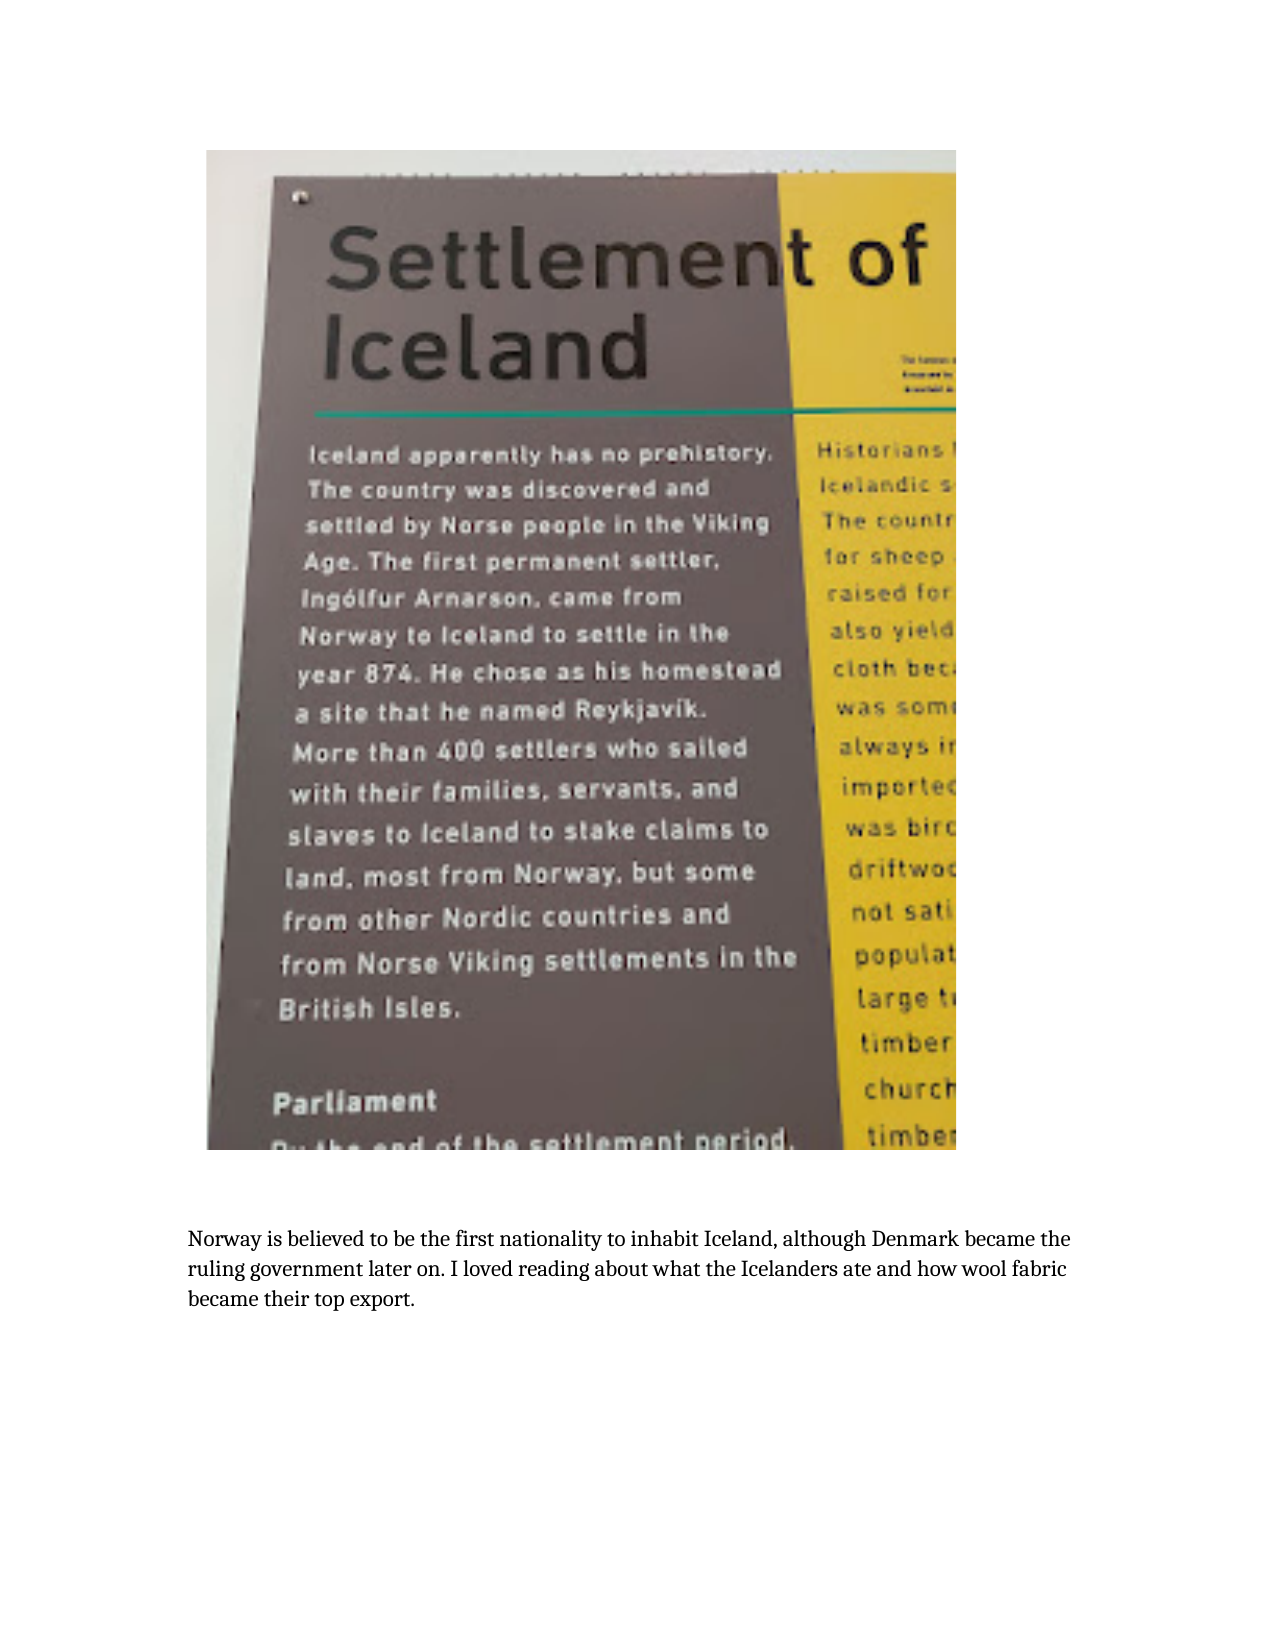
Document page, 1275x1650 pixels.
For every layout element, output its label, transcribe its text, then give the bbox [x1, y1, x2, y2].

picture [206, 150, 957, 1150]
text Norway is believed to be the first nationality to inhabit Iceland, although Denmark became the ruling government later on. I loved reading about what the Icelanders ate and how wool fabric became their top export. [187, 1226, 1087, 1312]
